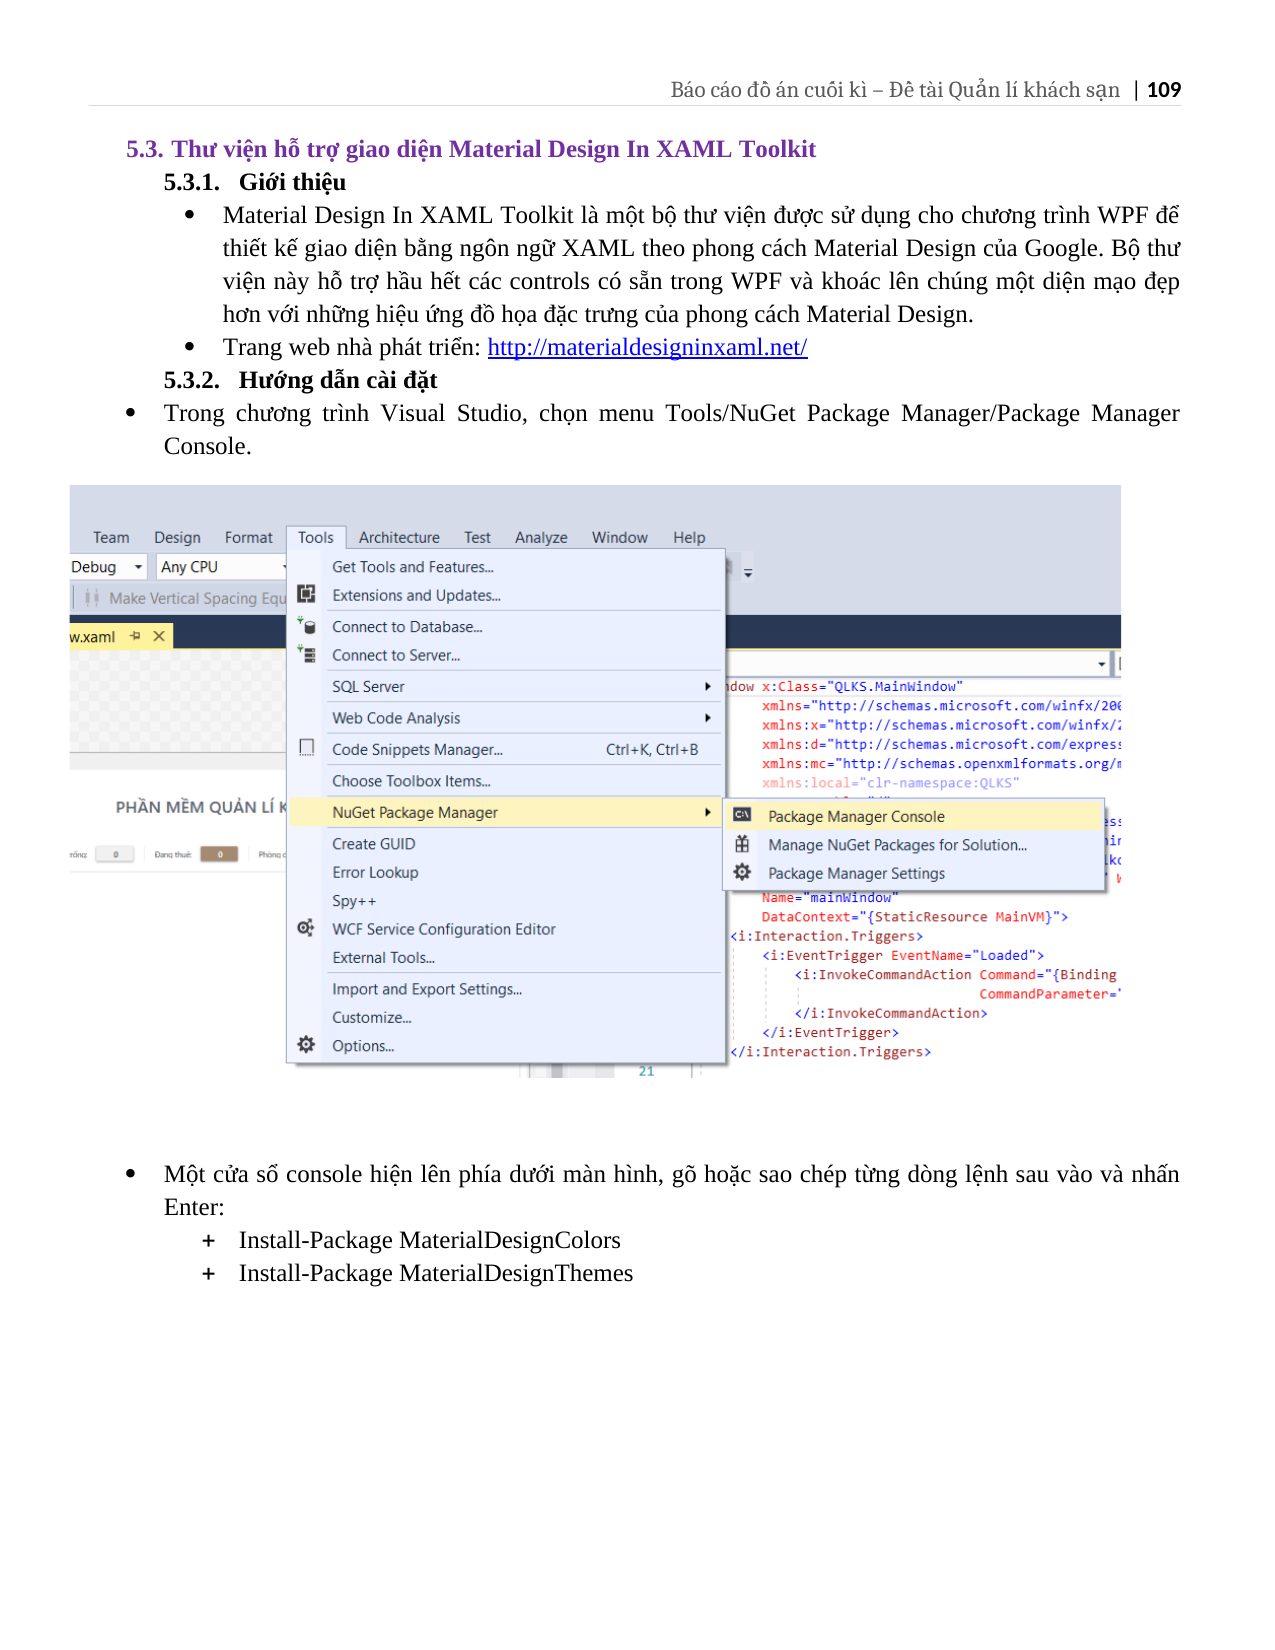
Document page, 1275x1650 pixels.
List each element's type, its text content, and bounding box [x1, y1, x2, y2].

list Trong chương trình Visual Studio, chọn menu Tools/NuGet Package Manager/Package Manager Console. [126, 398, 1181, 460]
list Một cửa sổ console hiện lên phía dưới màn hình, gõ hoặc sao chép từng dòng lệnh sau vào và nhấn Enter: [126, 1159, 1181, 1221]
picture [69, 485, 1122, 1078]
list Install-Package MaterialDesignThemes [201, 1258, 1181, 1287]
list Install-Package MaterialDesignColors [201, 1226, 1181, 1254]
list Trang web nhà phát triển: http://materialdesigninxaml.net/ [185, 332, 1181, 361]
list Material Design In XAML Toolkit là một bộ thư viện được sử dụng cho chương trình WPF để thiết kế giao diện bằng ngôn ngữ XAML theo phong cách Material Design của Google. Bộ thư viện này hỗ trợ hầu hết các controls có sẵn trong WPF và khoác lên chúng một diện mạo đẹp hơn với những hiệu ứng đồ họa đặc trưng của phong cách Material Design. [185, 200, 1181, 328]
list Hướng dẫn cài đặt [164, 365, 1181, 394]
list Giới thiệu [164, 167, 1181, 196]
list Thư viện hỗ trợ giao diện Material Design In XAML Toolkit [126, 134, 1181, 163]
